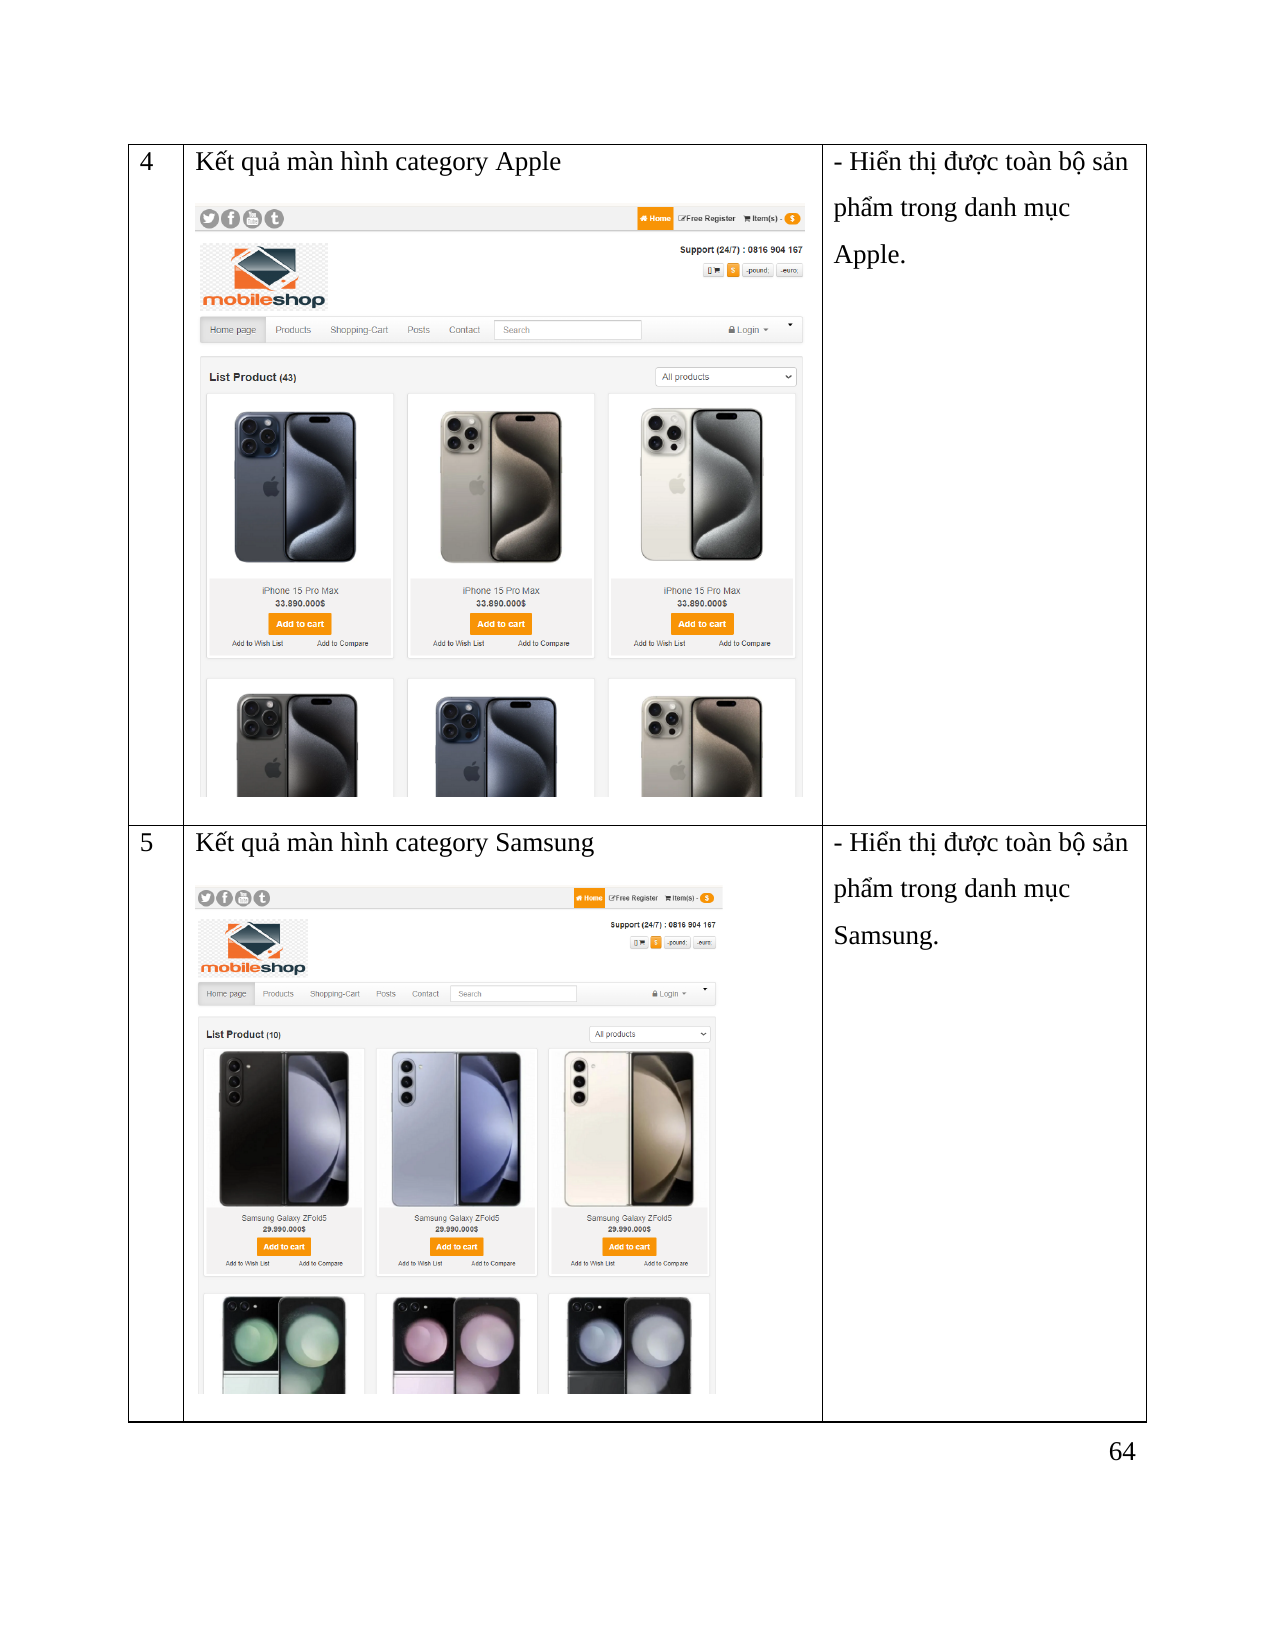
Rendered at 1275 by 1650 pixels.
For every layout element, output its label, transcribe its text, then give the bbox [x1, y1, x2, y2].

picture [195, 885, 723, 1394]
picture [195, 203, 805, 797]
table_cell - Hiển thị được toàn bộ sản phẩm trong danh mục Apple. [823, 145, 1146, 825]
table_cell - Hiển thị được toàn bộ sản phẩm trong danh mục Samsung. [823, 826, 1146, 1421]
table_cell Kết quả màn hình category Samsung [184, 826, 822, 1421]
table_cell 5 [129, 826, 183, 1421]
table_cell Kết quả màn hình category Apple [184, 145, 822, 825]
table_cell 4 [129, 145, 183, 825]
